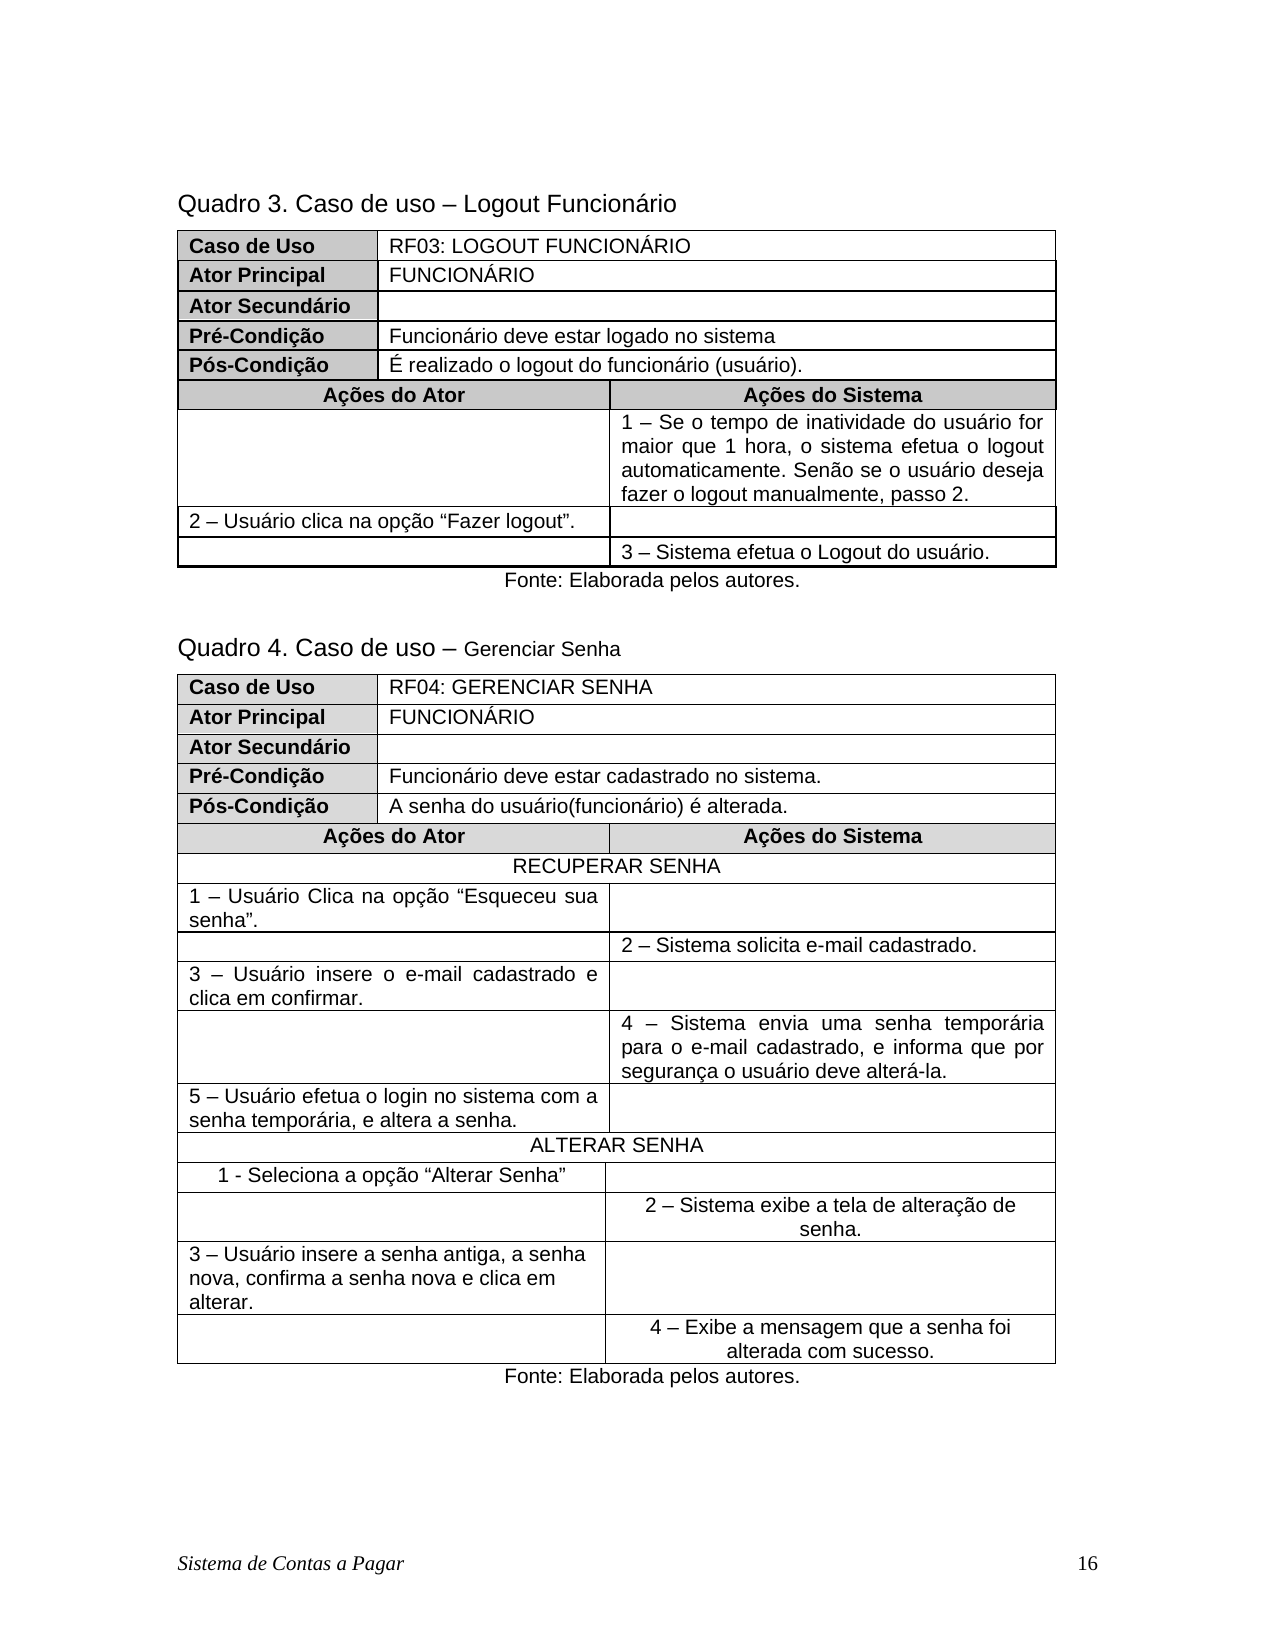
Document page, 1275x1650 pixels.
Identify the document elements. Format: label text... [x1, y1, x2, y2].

table_cell [378, 735, 1055, 763]
table_cell [606, 1242, 1055, 1313]
table_cell 3 – Usuário insere o e-mail cadastrado e clica em confirmar. [178, 962, 609, 1010]
table_header RF04: GERENCIAR SENHA [378, 675, 1055, 704]
text Fonte: Elaborada pelos autores. [177, 1363, 1098, 1387]
table_cell Ator Principal [178, 705, 377, 733]
table_cell [178, 1315, 605, 1362]
table_cell [610, 884, 1055, 931]
table_header Caso de Uso [178, 675, 377, 704]
text Quadro 4. Caso de uso – Gerenciar Senha [177, 633, 1098, 661]
table_cell [610, 1084, 1055, 1132]
table_cell 2 – Usuário clica na opção “Fazer logout”. [179, 507, 609, 536]
table_cell Pós-Condição [178, 794, 377, 823]
table_cell É realizado o logout do funcionário (usuário). [379, 351, 1055, 379]
table_cell Pós-Condição [179, 351, 377, 379]
table_cell Ator Secundário [179, 292, 377, 319]
table_cell RECUPERAR SENHA [178, 854, 1055, 882]
table_cell 1 – Usuário Clica na opção “Esqueceu sua senha”. [178, 884, 609, 931]
table_cell 2 – Sistema exibe a tela de alteração de senha. [606, 1193, 1055, 1241]
table_cell 2 – Sistema solicita e-mail cadastrado. [610, 933, 1055, 961]
table_cell Ações do Sistema [611, 381, 1055, 409]
table_cell Ações do Ator [178, 824, 609, 853]
table_cell [611, 507, 1055, 536]
table_cell 5 – Usuário efetua o login no sistema com a senha temporária, e altera a senha. [178, 1084, 609, 1132]
table_cell A senha do usuário(funcionário) é alterada. [378, 794, 1055, 823]
table_cell 3 – Sistema efetua o Logout do usuário. [611, 538, 1055, 565]
table_cell Funcionário deve estar logado no sistema [379, 322, 1055, 349]
table_cell [379, 292, 1055, 319]
text Quadro 3. Caso de uso – Logout Funcionário [177, 189, 1098, 218]
table_cell Pré-Condição [179, 322, 377, 349]
table_cell 3 – Usuário insere a senha antiga, a senha nova, confirma a senha nova e clica em alterar. [178, 1242, 605, 1313]
table_header Caso de Uso [178, 231, 377, 260]
text Fonte: Elaborada pelos autores. [177, 567, 1098, 591]
table_cell 1 – Se o tempo de inatividade do usuário for maior que 1 hora, o sistema efetua o logout automaticamente. Senão se o usuário deseja fazer o logout manualmente, passo 2. [610, 410, 1055, 506]
table_cell [610, 962, 1055, 1010]
table_cell Ator Principal [179, 261, 377, 290]
table_cell ALTERAR SENHA [178, 1133, 1055, 1162]
table_cell [178, 933, 609, 961]
table_cell [178, 1193, 605, 1241]
table_cell FUNCIONÁRIO [378, 705, 1055, 733]
table_cell 1 - Seleciona a opção “Alterar Senha” [178, 1163, 605, 1192]
table_cell [179, 538, 609, 565]
table_cell Ações do Ator [179, 381, 609, 409]
table_cell [606, 1163, 1055, 1192]
table_cell [178, 1011, 609, 1083]
table_cell Funcionário deve estar cadastrado no sistema. [378, 764, 1055, 793]
table_cell 4 – Sistema envia uma senha temporária para o e-mail cadastrado, e informa que por segurança o usuário deve alterá-la. [610, 1011, 1055, 1083]
table_cell Pré-Condição [178, 764, 377, 793]
table_header RF03: LOGOUT FUNCIONÁRIO [378, 231, 1055, 260]
table_cell [178, 410, 609, 506]
table_cell 4 – Exibe a mensagem que a senha foi alterada com sucesso. [606, 1315, 1055, 1362]
table_cell Ator Secundário [178, 735, 377, 763]
table_cell FUNCIONÁRIO [379, 261, 1055, 290]
table_cell Ações do Sistema [610, 824, 1055, 853]
